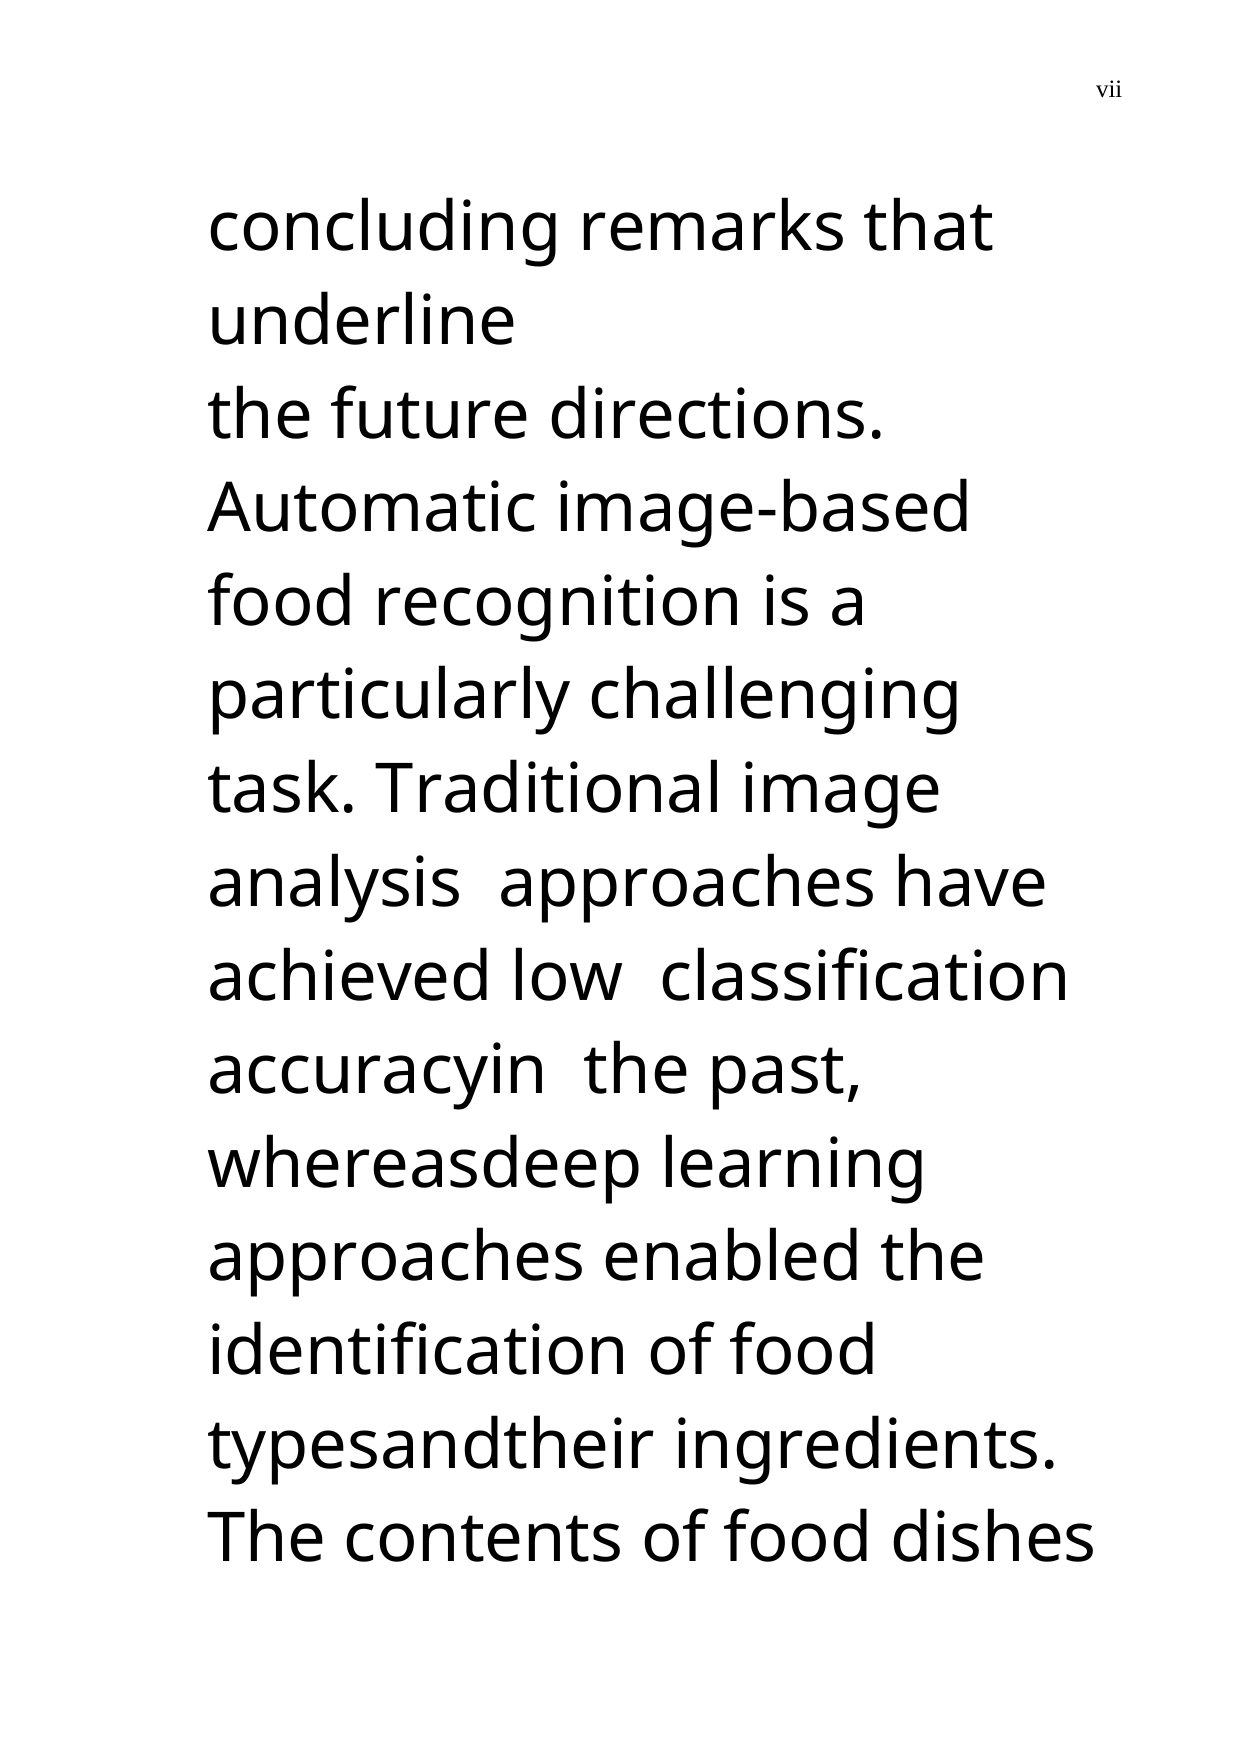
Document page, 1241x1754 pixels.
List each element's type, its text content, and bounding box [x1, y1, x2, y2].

text the future directions. [207, 364, 1122, 458]
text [207, 177, 1122, 364]
text approaches enabled the identification of food typesandtheir ingredients. The contents of food dishes [207, 1207, 1122, 1582]
text analysis approaches have achieved low classification accuracyin the past, whereasdeep learning [207, 833, 1122, 1207]
text Automatic image-based food recognition is a particularly challenging task. Traditional image [207, 458, 1122, 833]
